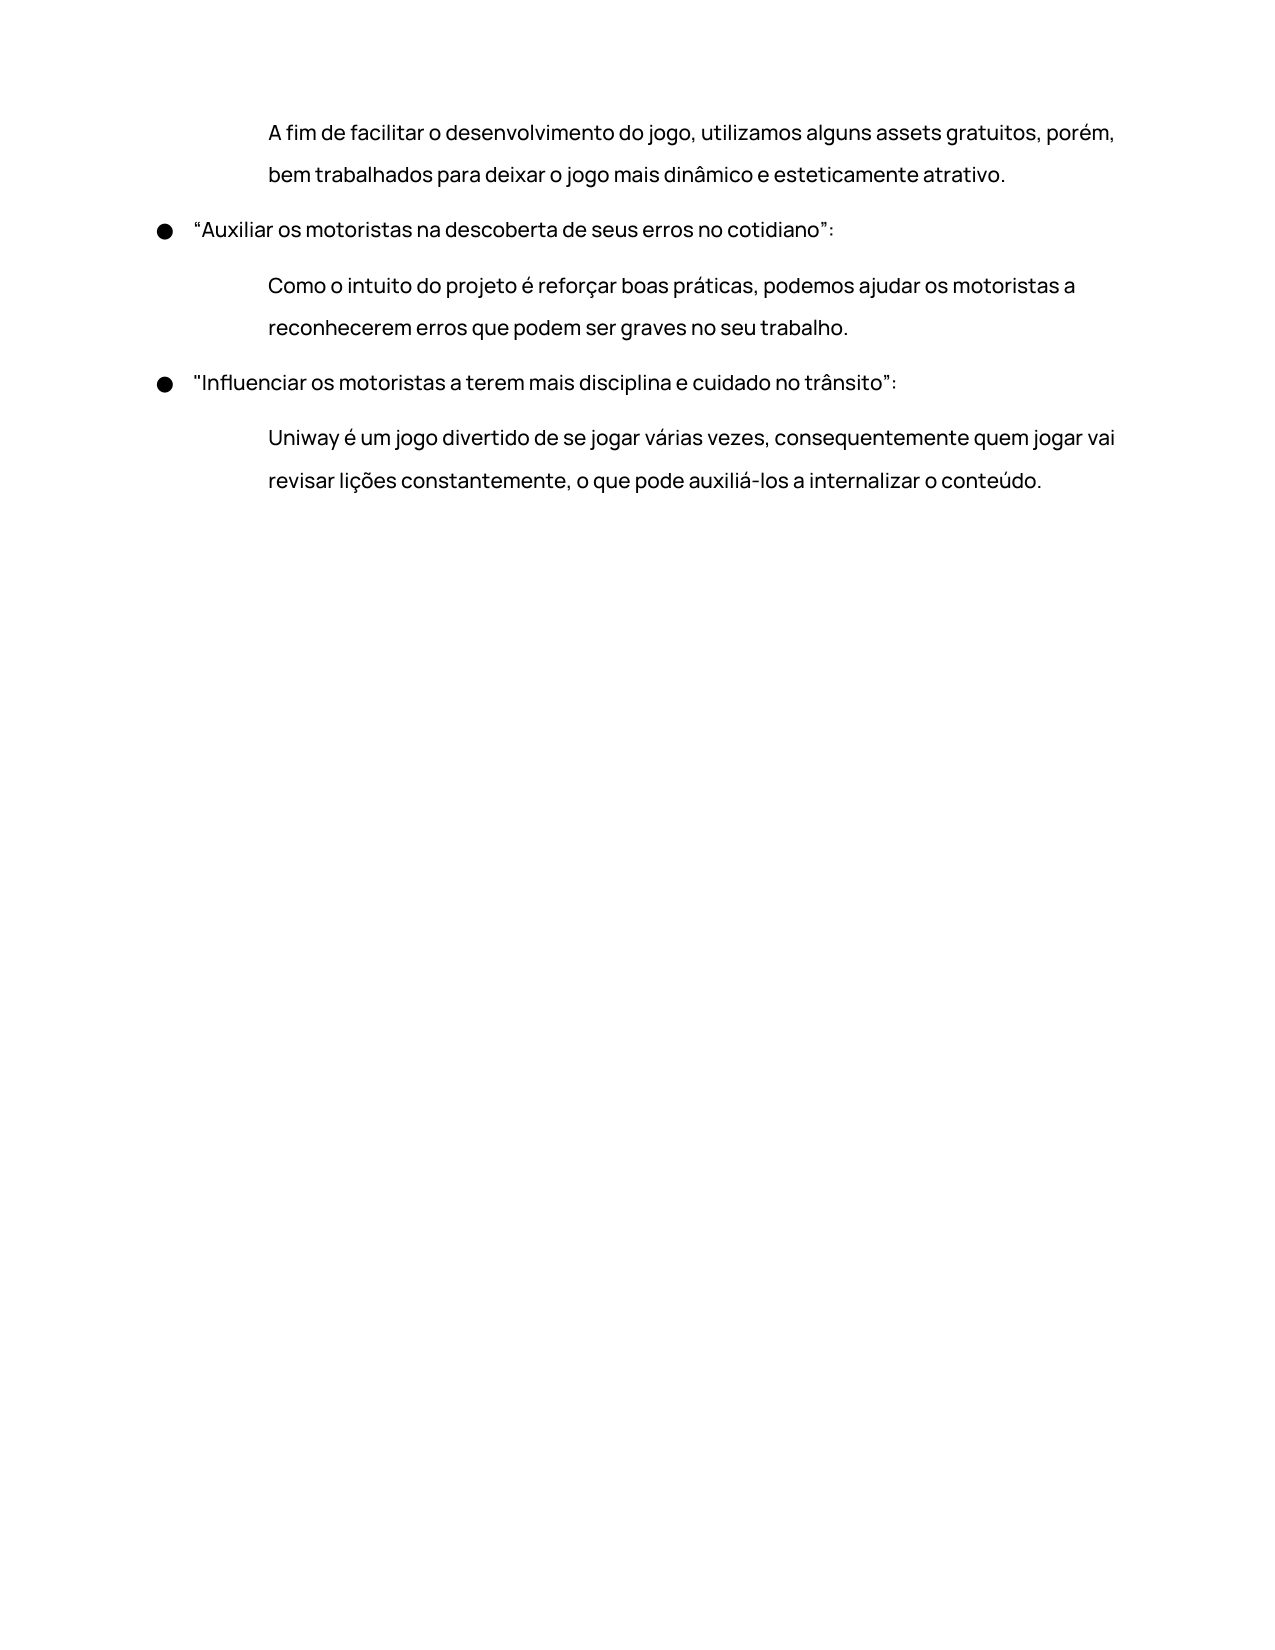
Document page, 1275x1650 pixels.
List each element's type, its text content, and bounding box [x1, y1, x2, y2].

text Como o intuito do projeto é reforçar boas práticas, podemos ajudar os motoristas a reconhecerem erros que podem ser graves no seu trabalho. [268, 271, 1152, 342]
text A fim de facilitar o desenvolvimento do jogo, utilizamos alguns assets gratuitos, porém, bem trabalhados para deixar o jogo mais dinâmico e esteticamente atrativo. [268, 118, 1152, 189]
list "Influenciar os motoristas a terem mais disciplina e cuidado no trânsito”: [156, 368, 1152, 397]
list “Auxiliar os motoristas na descoberta de seus erros no cotidiano”: [156, 216, 1152, 244]
text Uniway é um jogo divertido de se jogar várias vezes, consequentemente quem jogar vai revisar lições constantemente, o que pode auxiliá-los a internalizar o conteúdo. [268, 424, 1152, 495]
